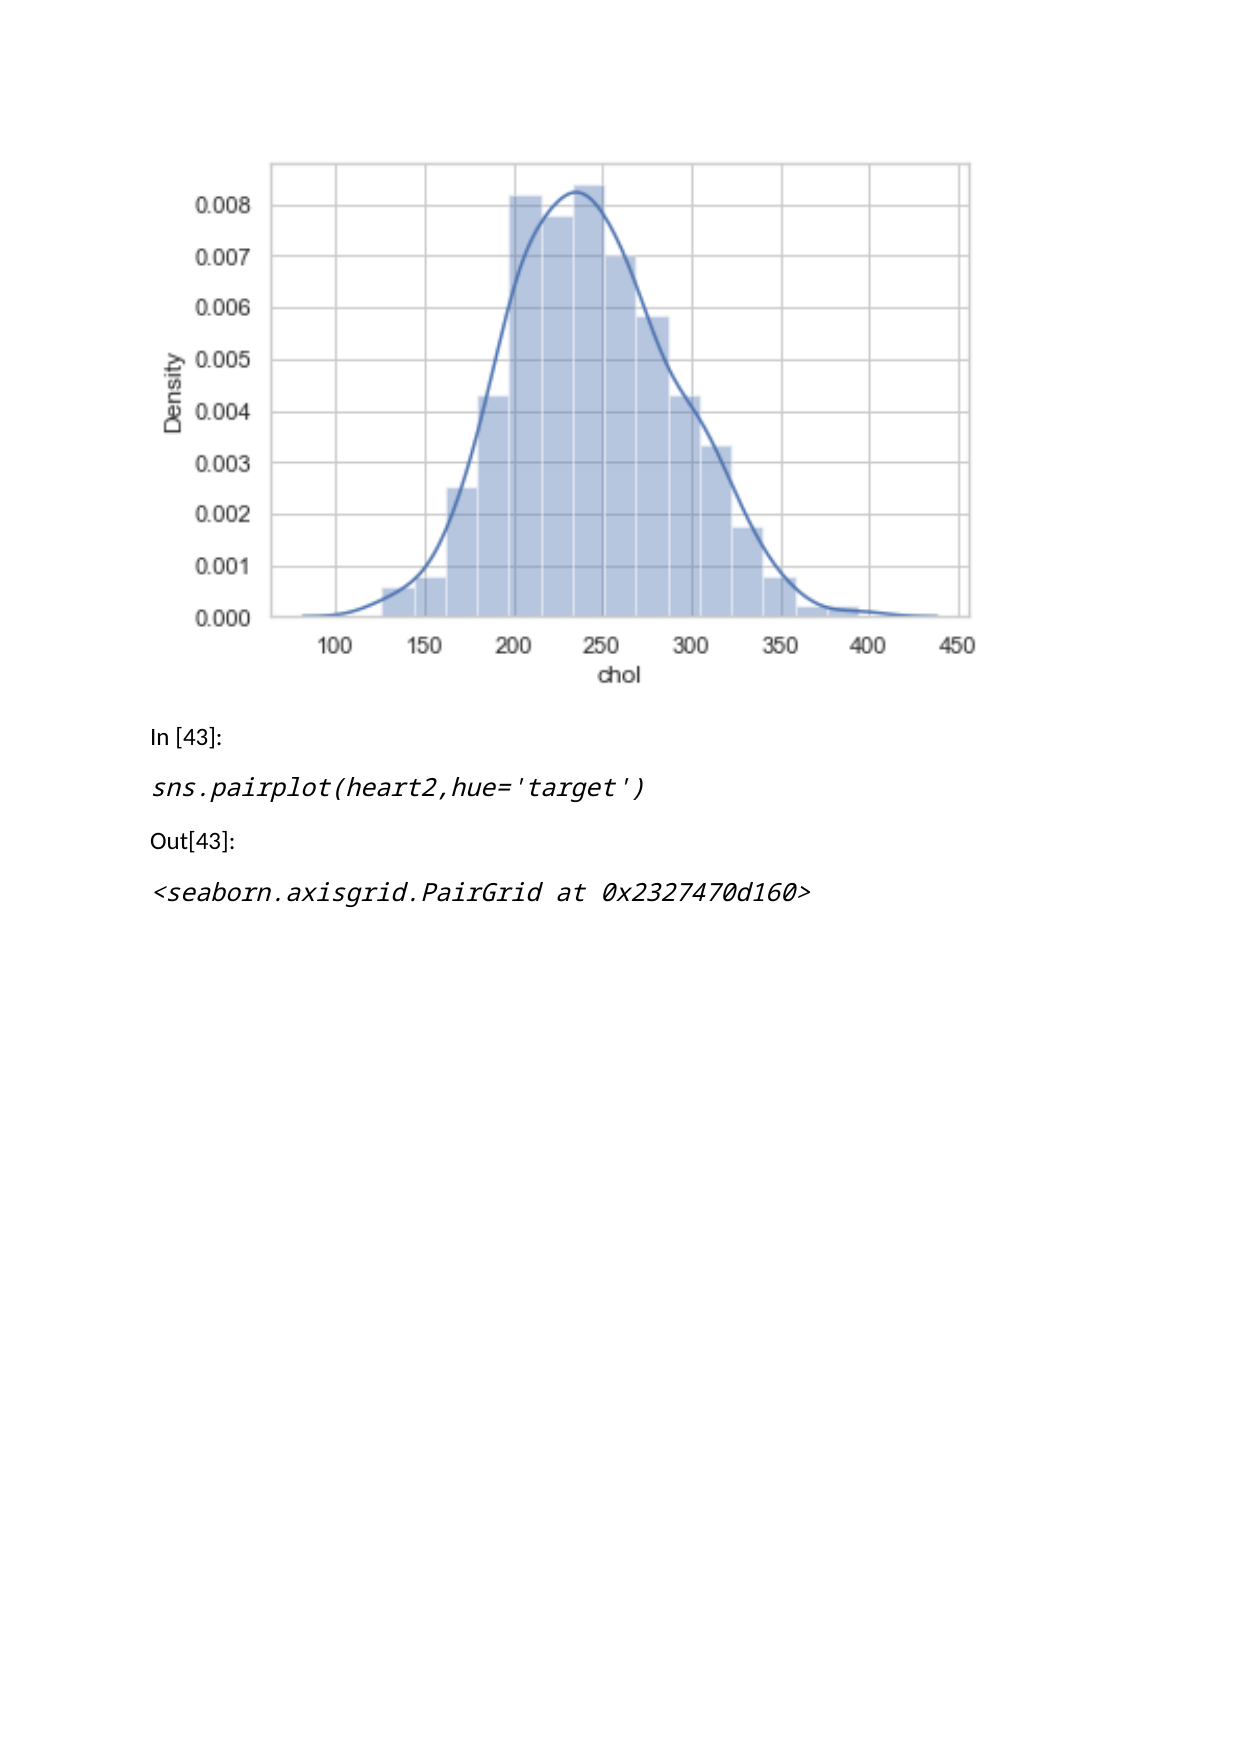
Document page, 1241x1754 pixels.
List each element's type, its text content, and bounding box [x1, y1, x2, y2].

text <seaborn.axisgrid.PairGrid at 0x2327470d160> [150, 874, 1090, 908]
text In [43]: [150, 721, 1090, 751]
text Out[43]: [150, 825, 1090, 856]
text sns.pairplot(heart2,hue='target') [150, 770, 1090, 804]
picture [150, 150, 992, 702]
